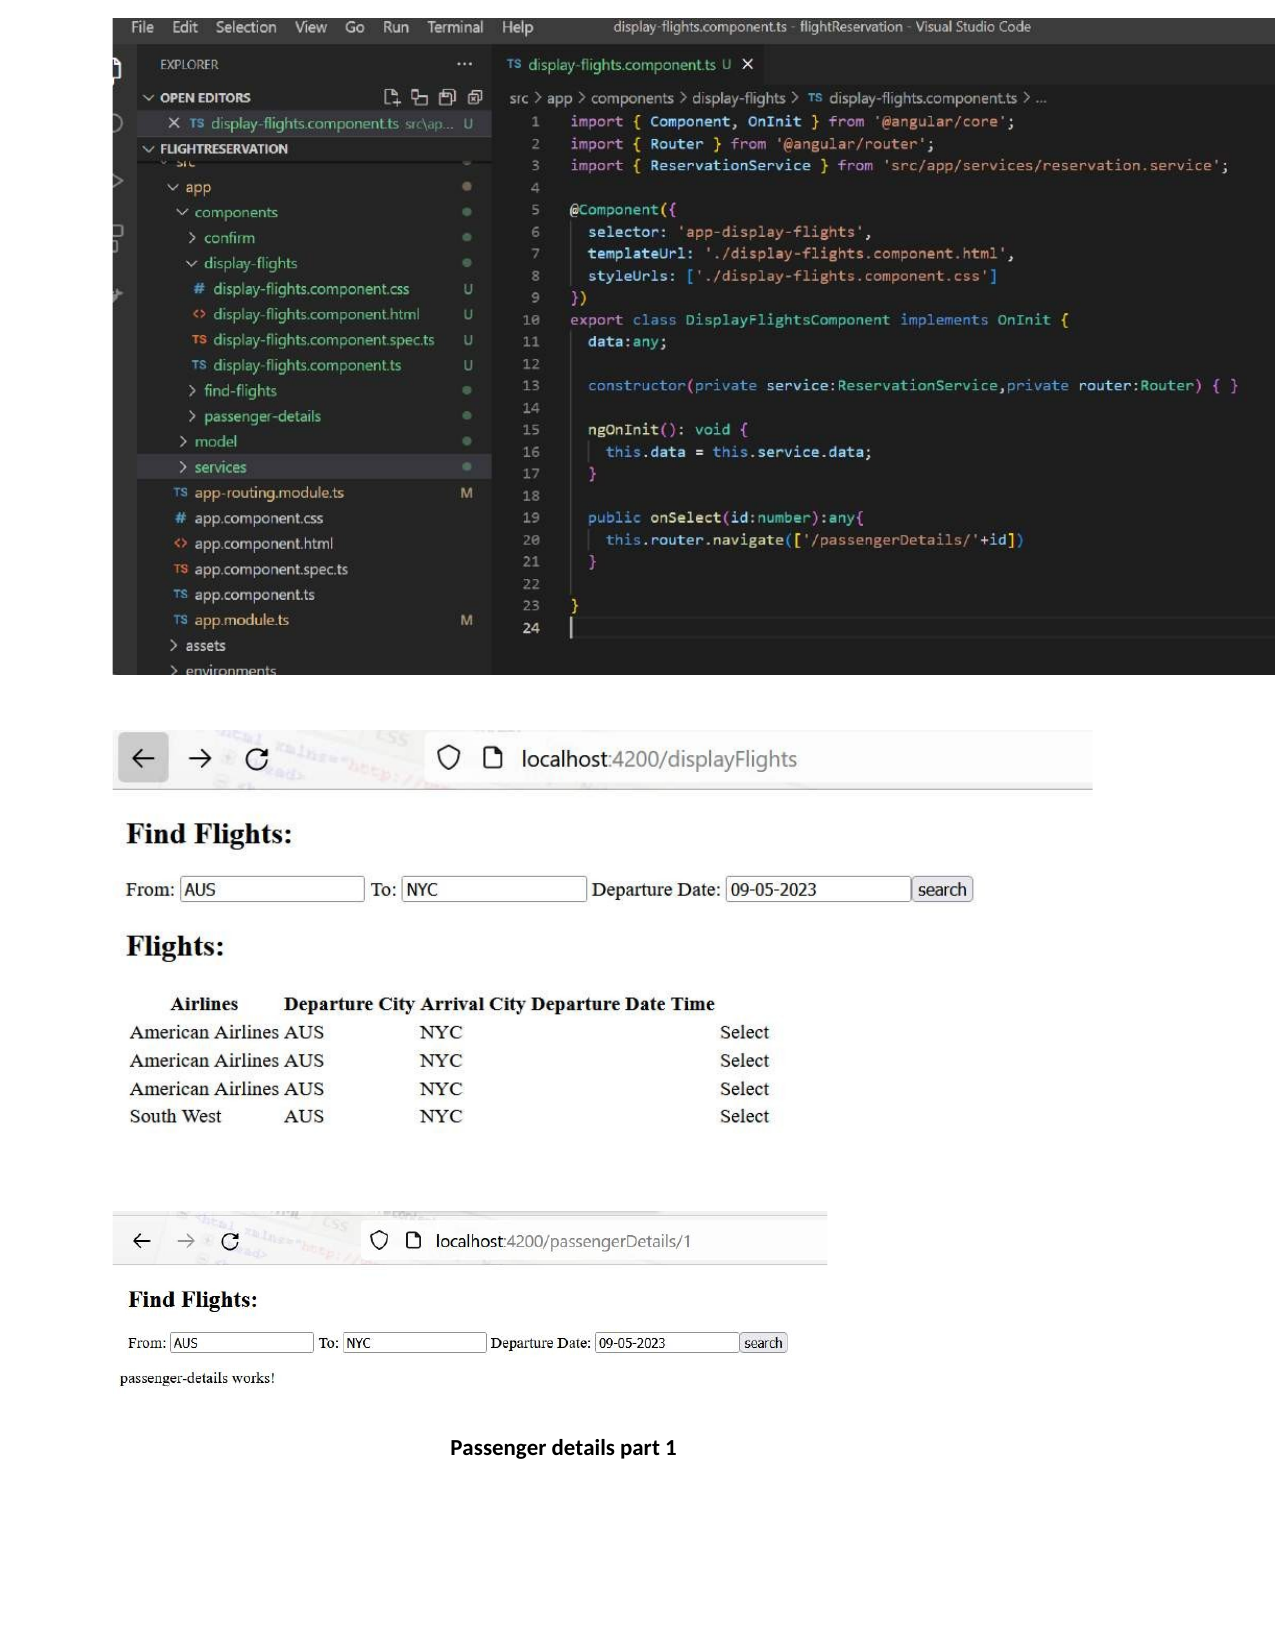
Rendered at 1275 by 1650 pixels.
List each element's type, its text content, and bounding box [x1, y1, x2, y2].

subtitle Passenger details part 1 [282, 1433, 845, 1461]
picture [112, 1211, 828, 1394]
picture [112, 730, 1093, 1134]
picture [112, 18, 1275, 675]
